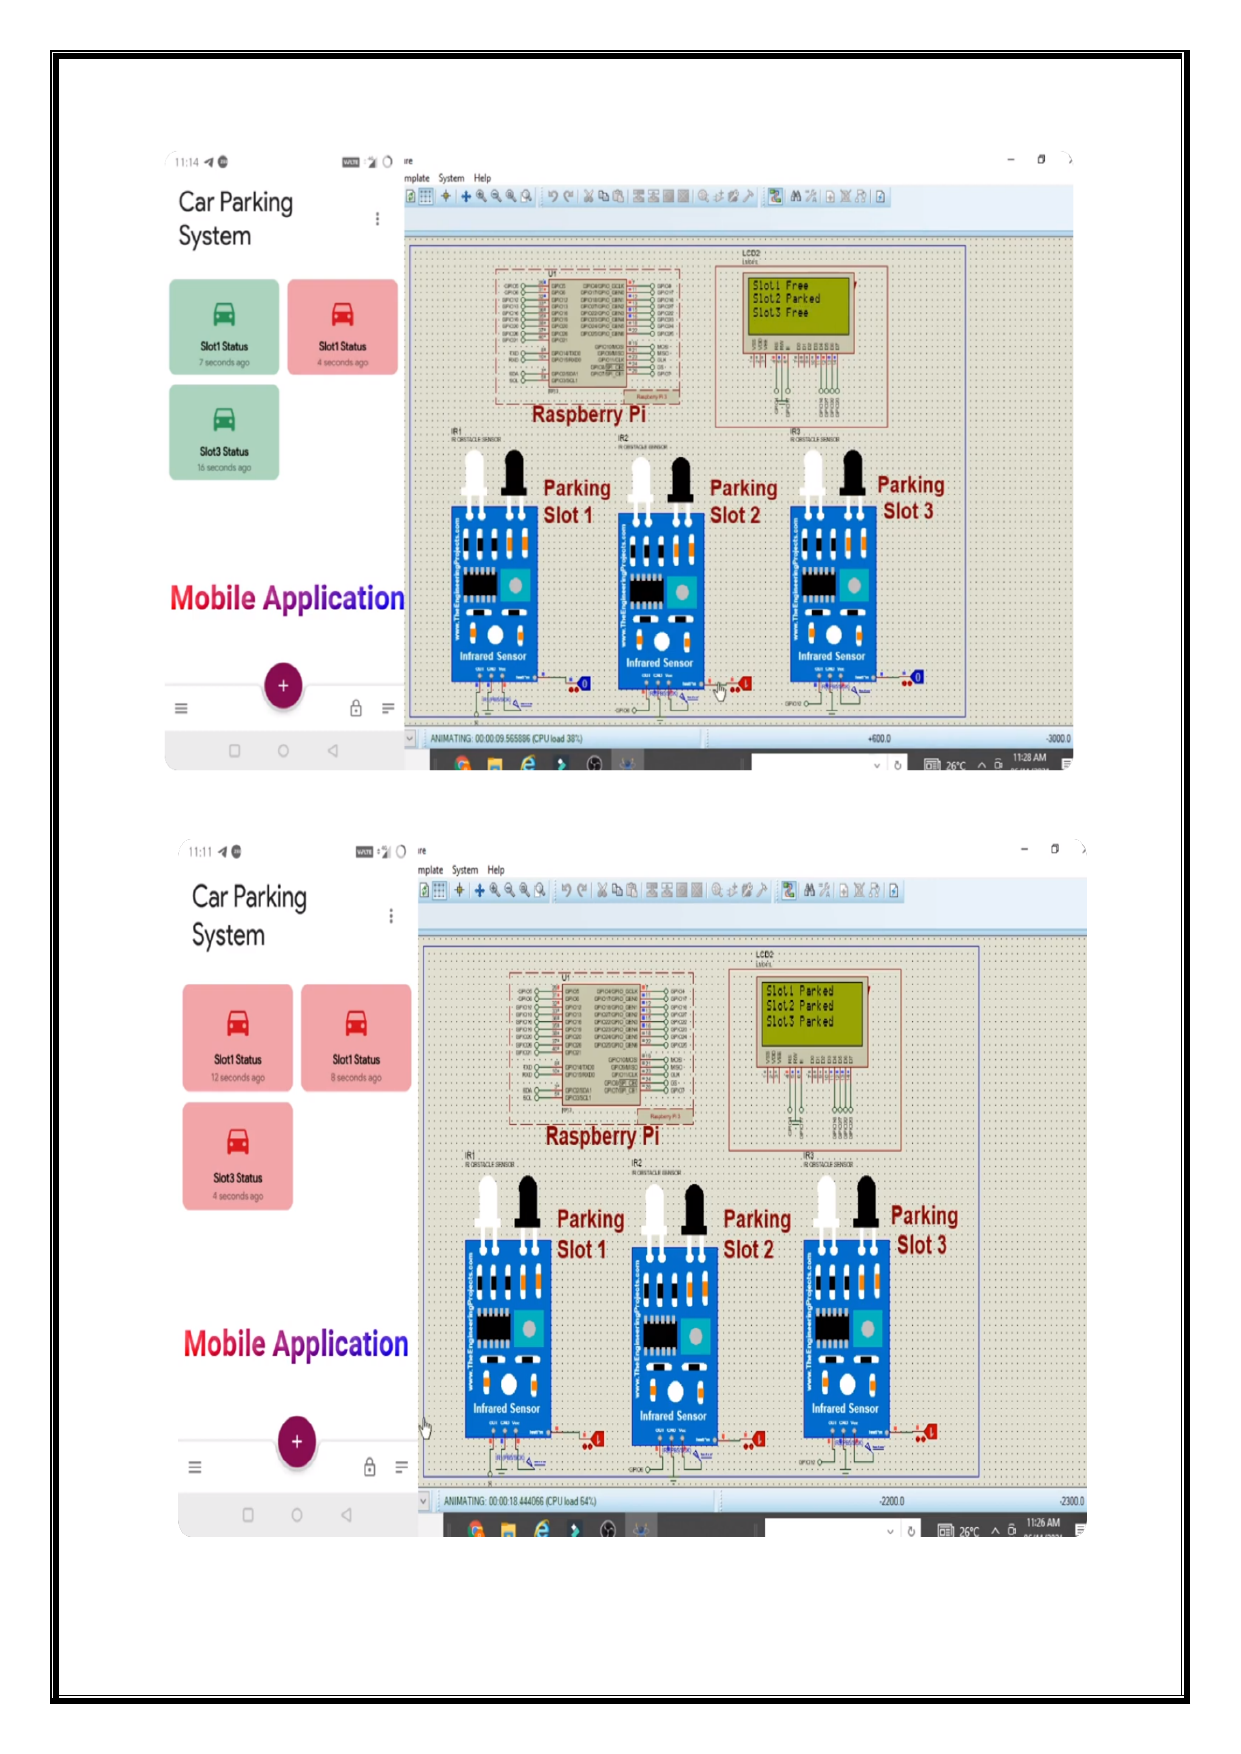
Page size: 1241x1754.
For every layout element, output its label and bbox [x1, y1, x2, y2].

picture [150, 150, 1091, 773]
picture [172, 838, 1091, 1548]
